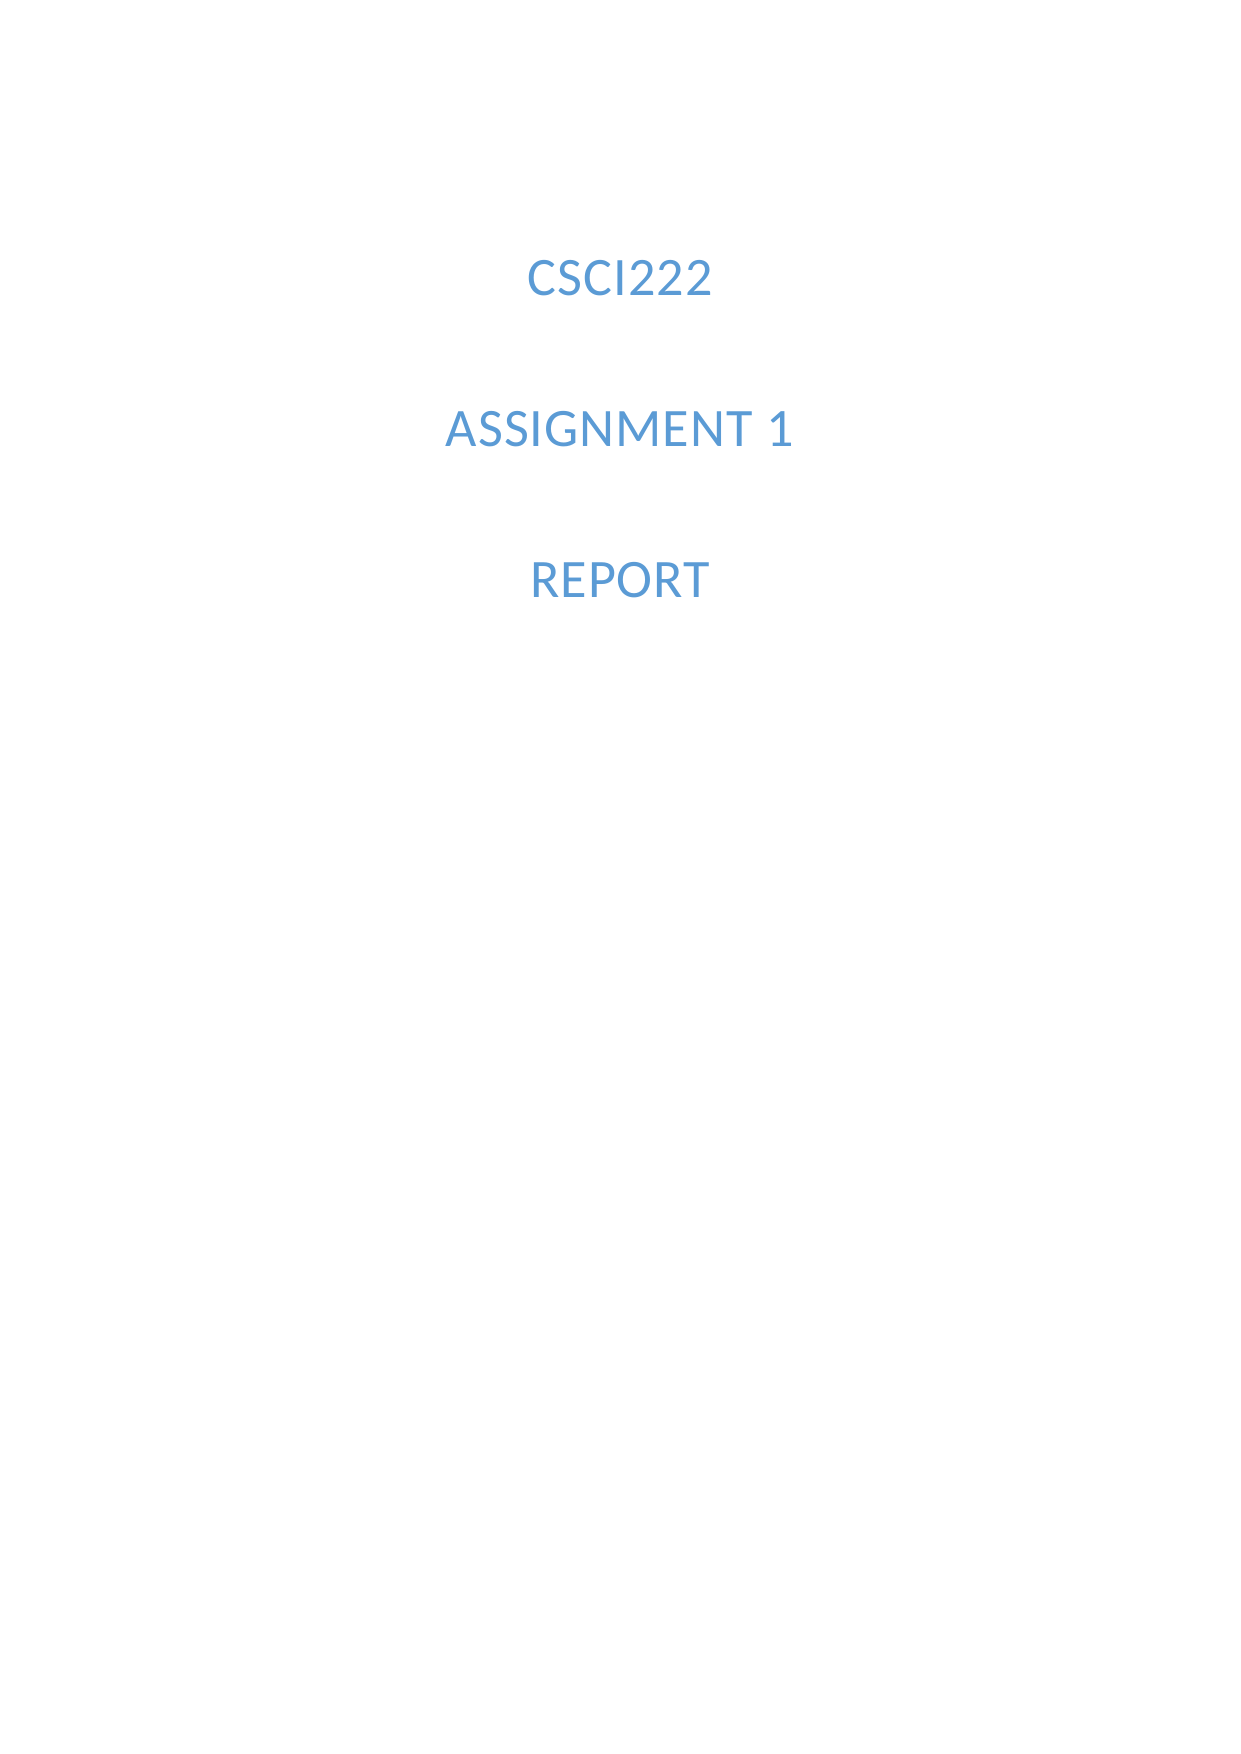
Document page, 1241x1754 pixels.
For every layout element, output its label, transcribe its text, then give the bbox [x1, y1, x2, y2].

title CSCI222 [118, 243, 1122, 309]
title Assignment 1 [118, 394, 1122, 460]
title Report [118, 545, 1122, 611]
